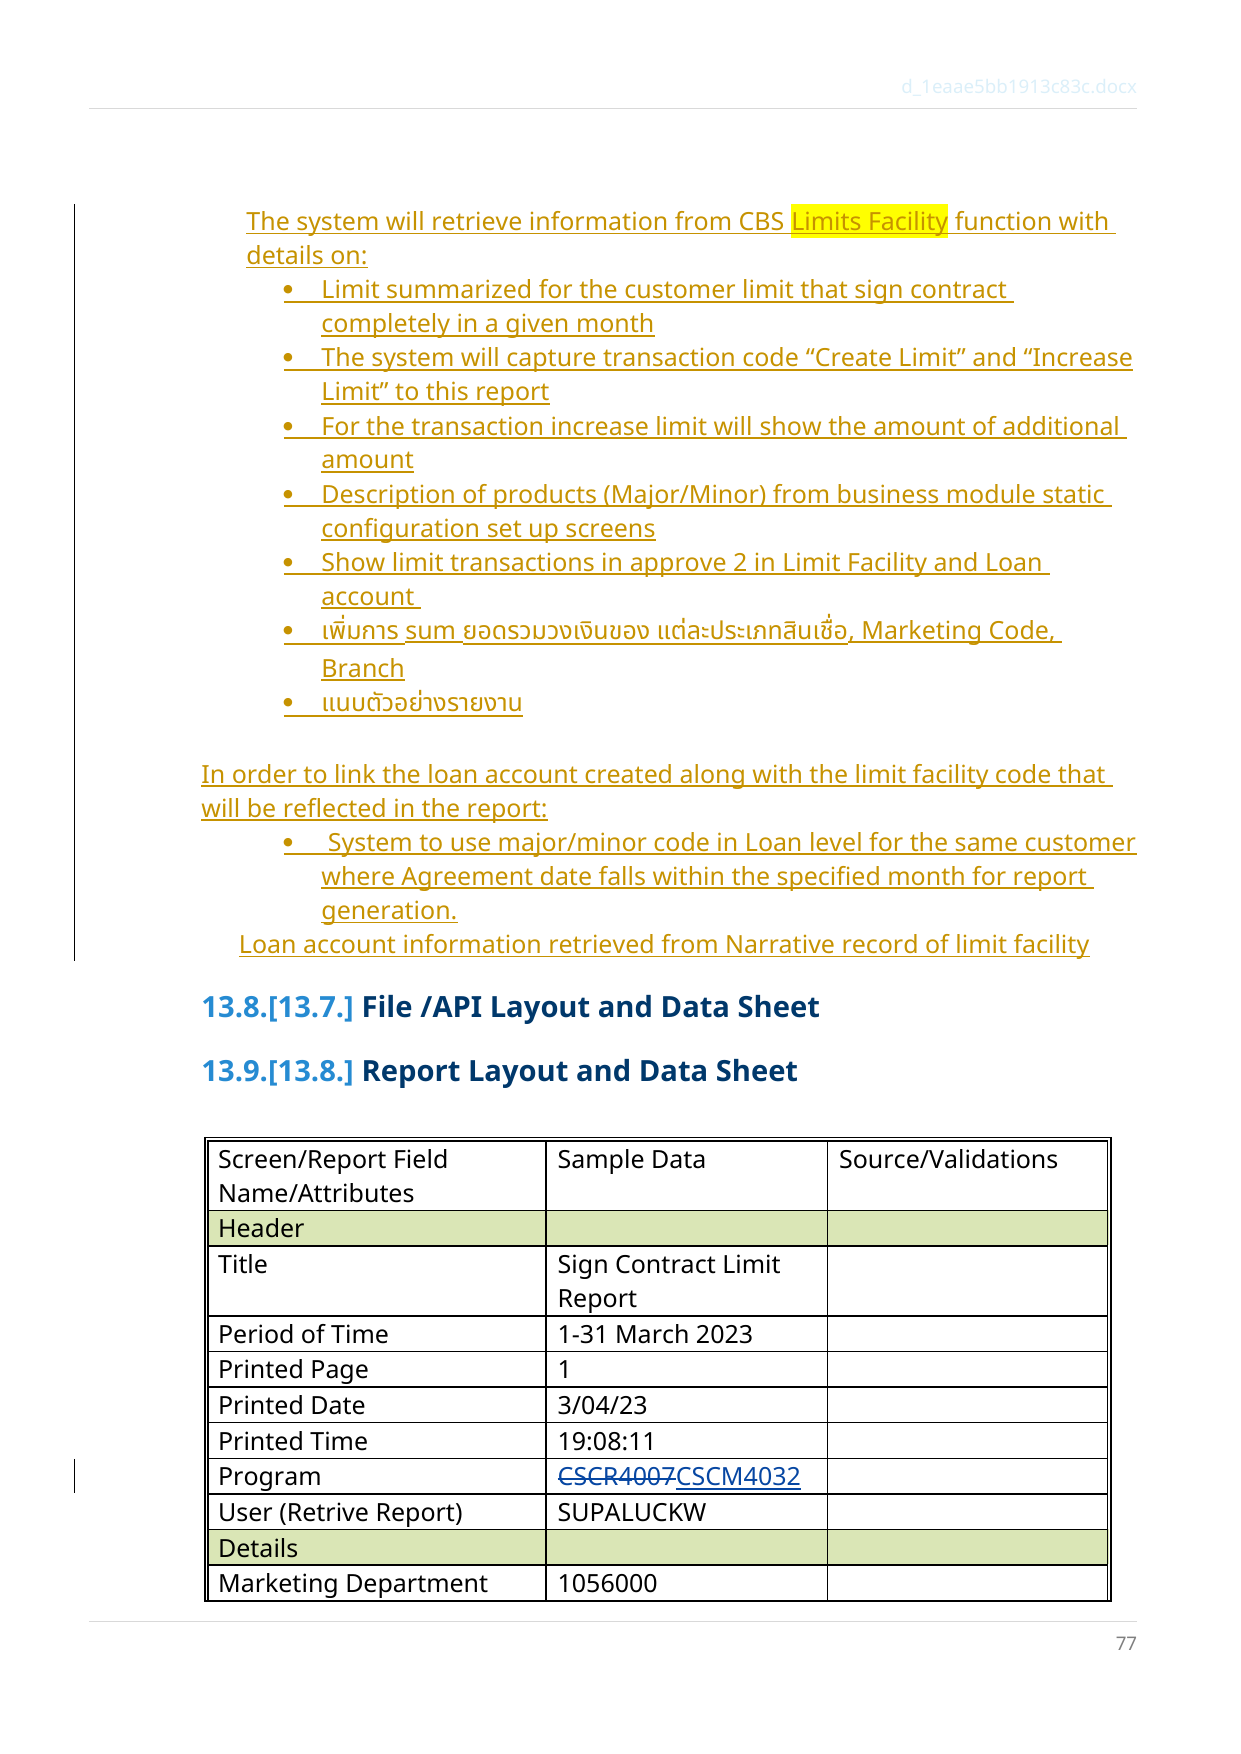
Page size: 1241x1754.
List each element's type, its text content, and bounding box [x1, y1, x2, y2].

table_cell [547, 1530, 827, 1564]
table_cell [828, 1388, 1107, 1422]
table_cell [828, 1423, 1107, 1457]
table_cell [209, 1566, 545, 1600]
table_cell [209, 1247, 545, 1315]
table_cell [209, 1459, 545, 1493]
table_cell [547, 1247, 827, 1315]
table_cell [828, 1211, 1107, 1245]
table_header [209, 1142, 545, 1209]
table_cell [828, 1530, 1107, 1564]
subtitle Report Layout and Data Sheet [201, 1051, 1137, 1090]
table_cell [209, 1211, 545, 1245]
subtitle File /API Layout and Data Sheet [201, 986, 1137, 1026]
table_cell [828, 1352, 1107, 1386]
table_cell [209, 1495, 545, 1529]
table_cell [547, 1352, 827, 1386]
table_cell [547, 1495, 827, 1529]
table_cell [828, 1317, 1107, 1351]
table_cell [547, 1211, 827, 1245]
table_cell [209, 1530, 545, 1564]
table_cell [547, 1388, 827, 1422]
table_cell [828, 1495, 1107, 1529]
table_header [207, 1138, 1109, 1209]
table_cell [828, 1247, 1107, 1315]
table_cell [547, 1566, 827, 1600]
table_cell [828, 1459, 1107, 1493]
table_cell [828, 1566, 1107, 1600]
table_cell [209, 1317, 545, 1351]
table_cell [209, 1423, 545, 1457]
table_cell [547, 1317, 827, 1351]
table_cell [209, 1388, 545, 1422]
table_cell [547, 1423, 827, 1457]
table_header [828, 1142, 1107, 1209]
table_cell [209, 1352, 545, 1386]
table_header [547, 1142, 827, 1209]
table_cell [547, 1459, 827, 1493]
